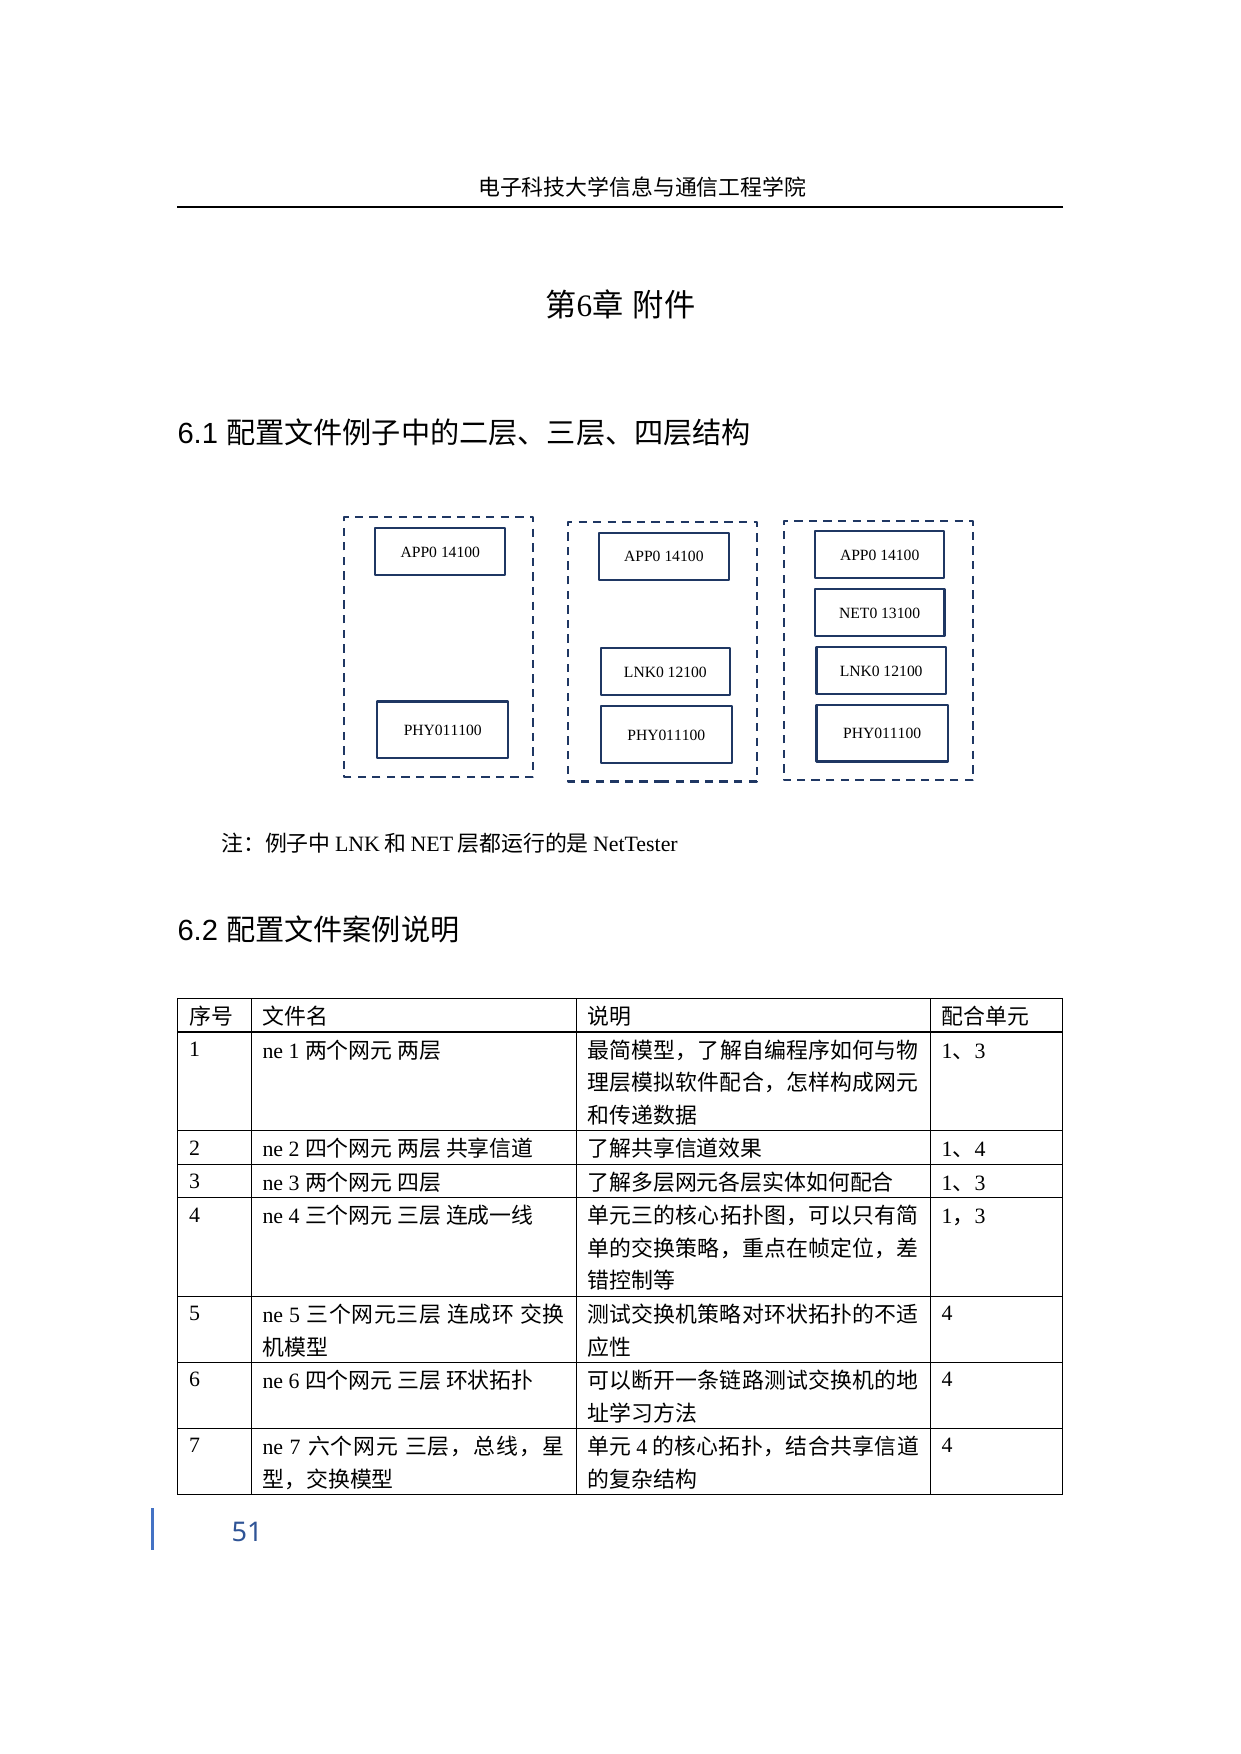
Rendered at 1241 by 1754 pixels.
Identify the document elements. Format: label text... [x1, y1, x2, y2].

table_cell 1 [178, 1033, 251, 1130]
table_cell 可以断开一条链路测试交换机的地址学习方法 [577, 1363, 930, 1428]
table_cell 单元4的核心拓扑，结合共享信道的复杂结构 [577, 1429, 930, 1494]
table_cell 4 [931, 1297, 1062, 1362]
table_cell 6 [178, 1363, 251, 1428]
table_cell ne 5 三个网元三层 连成环 交换机模型 [252, 1297, 576, 1362]
table_cell ne 7 六个网元 三层，总线，星型，交换模型 [252, 1429, 576, 1494]
text 注：例子中LNK和NET层都运行的是NetTester [177, 825, 1063, 858]
table_header 序号 [178, 999, 251, 1031]
table_cell 最简模型，了解自编程序如何与物理层模拟软件配合，怎样构成网元和传递数据 [577, 1033, 930, 1130]
subtitle 配置文件案例说明 [177, 895, 1063, 960]
table_cell 1、4 [931, 1131, 1062, 1163]
table_cell 4 [178, 1198, 251, 1296]
table_cell 5 [178, 1297, 251, 1362]
table_cell 2 [178, 1131, 251, 1163]
subtitle 配置文件例子中的二层、三层、四层结构 [177, 398, 1063, 463]
table_cell 了解多层网元各层实体如何配合 [577, 1165, 930, 1197]
table_cell 4 [931, 1363, 1062, 1428]
subtitle 附件 [177, 270, 1063, 335]
table_cell ne 4 三个网元 三层 连成一线 [252, 1198, 576, 1296]
table_cell 了解共享信道效果 [577, 1131, 930, 1163]
table_cell 测试交换机策略对环状拓扑的不适应性 [577, 1297, 930, 1362]
table_cell ne 6 四个网元 三层 环状拓扑 [252, 1363, 576, 1428]
table_cell 4 [931, 1429, 1062, 1494]
table_cell 1，3 [931, 1198, 1062, 1296]
table_header 配合单元 [931, 999, 1062, 1031]
table_cell ne 3 两个网元 四层 [252, 1165, 576, 1197]
table_header 说明 [577, 999, 930, 1031]
table_cell 1、3 [931, 1033, 1062, 1130]
table_cell ne 2 四个网元 两层 共享信道 [252, 1131, 576, 1163]
table_cell 3 [178, 1165, 251, 1197]
table_cell 1、3 [931, 1165, 1062, 1197]
table_cell ne 1 两个网元 两层 [252, 1033, 576, 1130]
table_cell 单元三的核心拓扑图，可以只有简单的交换策略，重点在帧定位，差错控制等 [577, 1198, 930, 1296]
table_cell 7 [178, 1429, 251, 1494]
table_header 文件名 [252, 999, 576, 1031]
